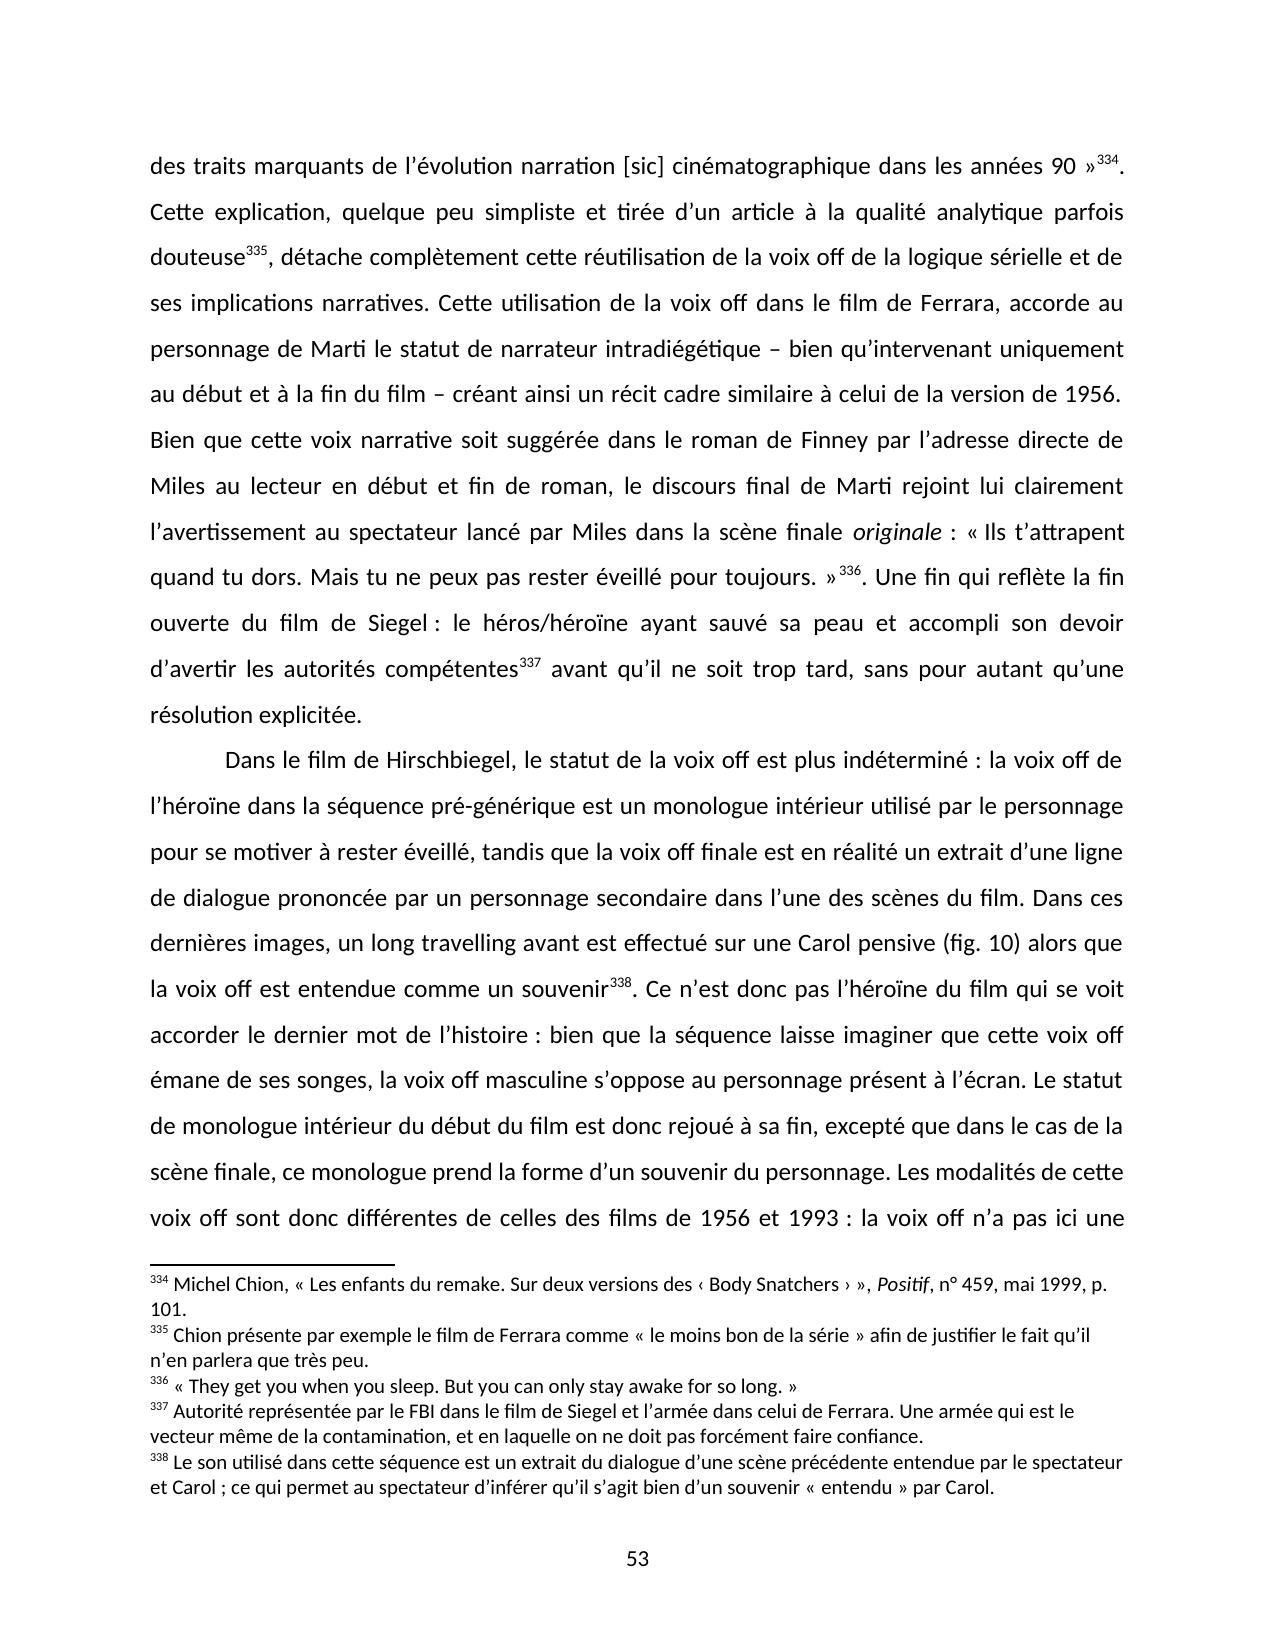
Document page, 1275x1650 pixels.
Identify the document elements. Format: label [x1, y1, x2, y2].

text [150, 150, 1125, 729]
text [150, 744, 1125, 1232]
